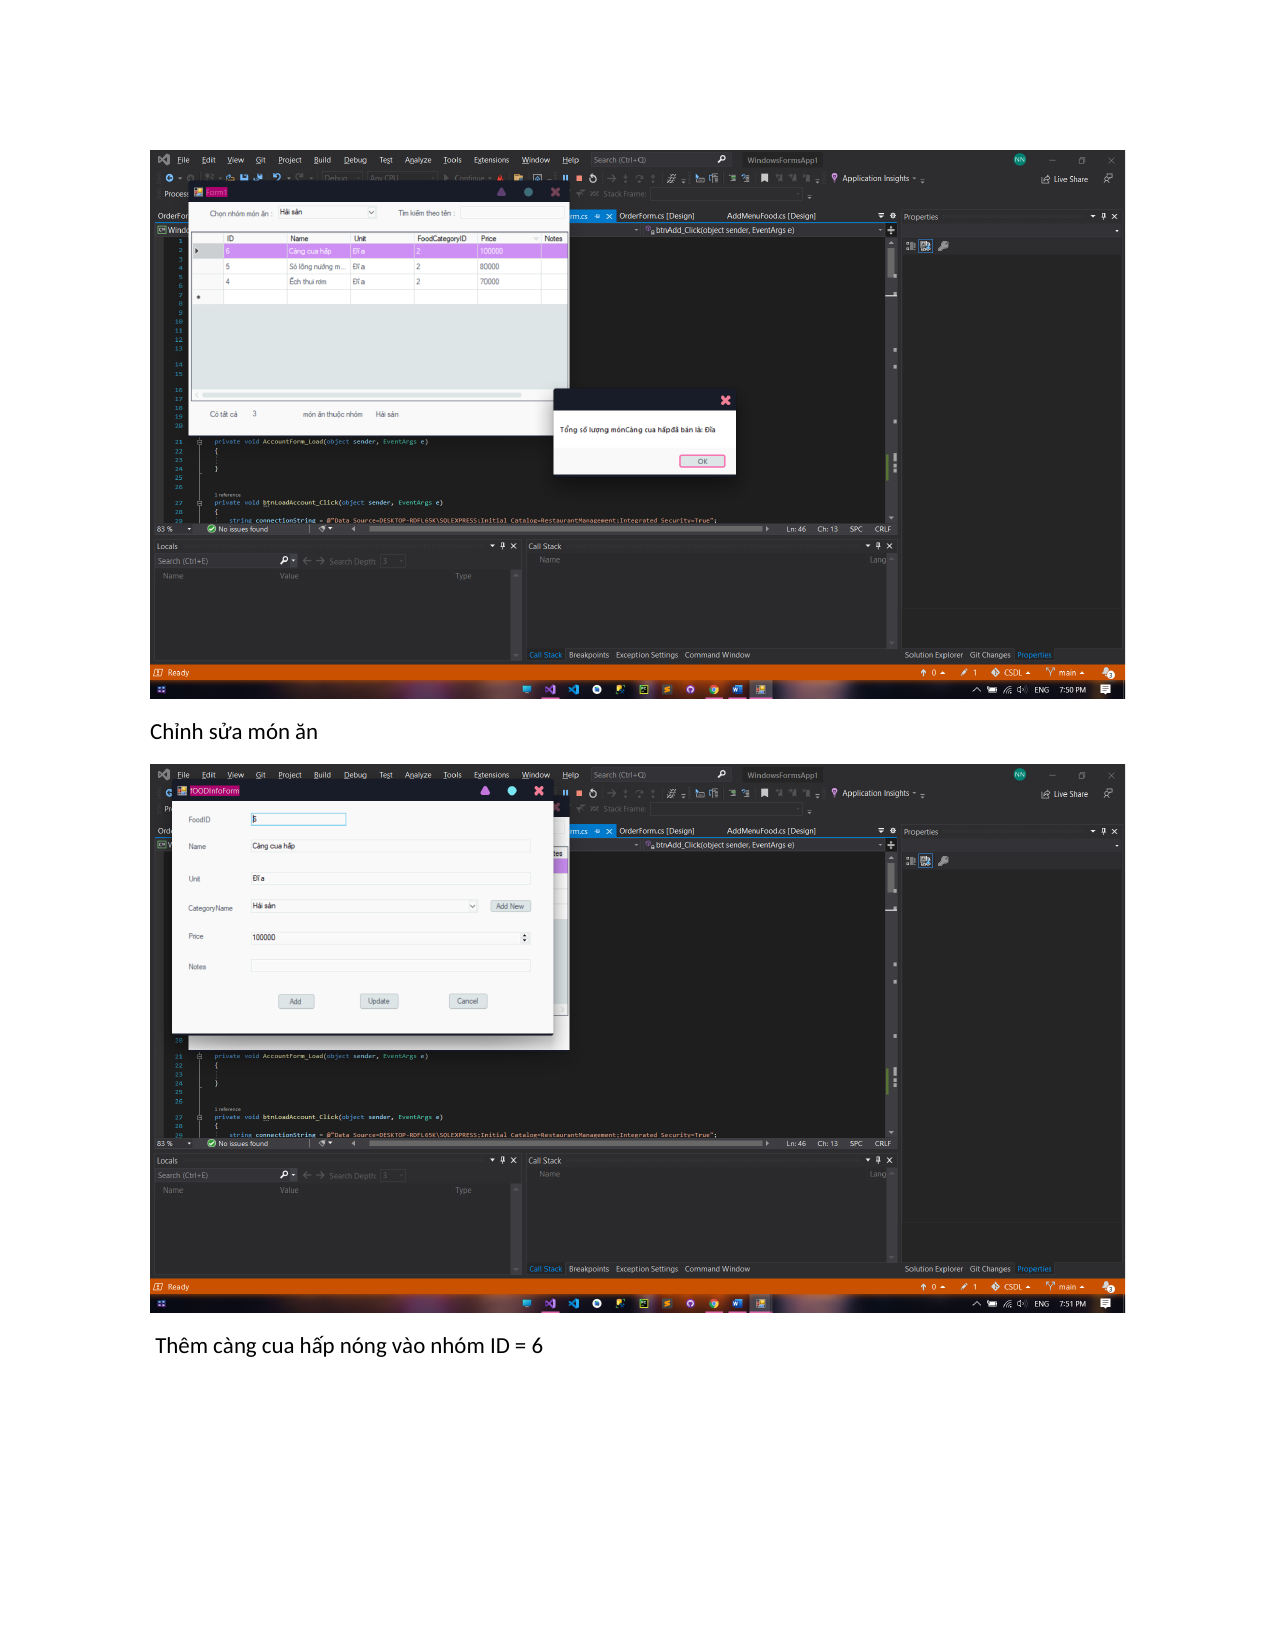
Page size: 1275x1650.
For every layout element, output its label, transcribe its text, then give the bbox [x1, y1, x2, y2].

text Chỉnh sửa món ăn [150, 717, 1125, 745]
picture [150, 764, 1125, 1313]
text Thêm càng cua hấp nóng vào nhóm ID = 6 [150, 1331, 1125, 1359]
picture [150, 150, 1125, 699]
